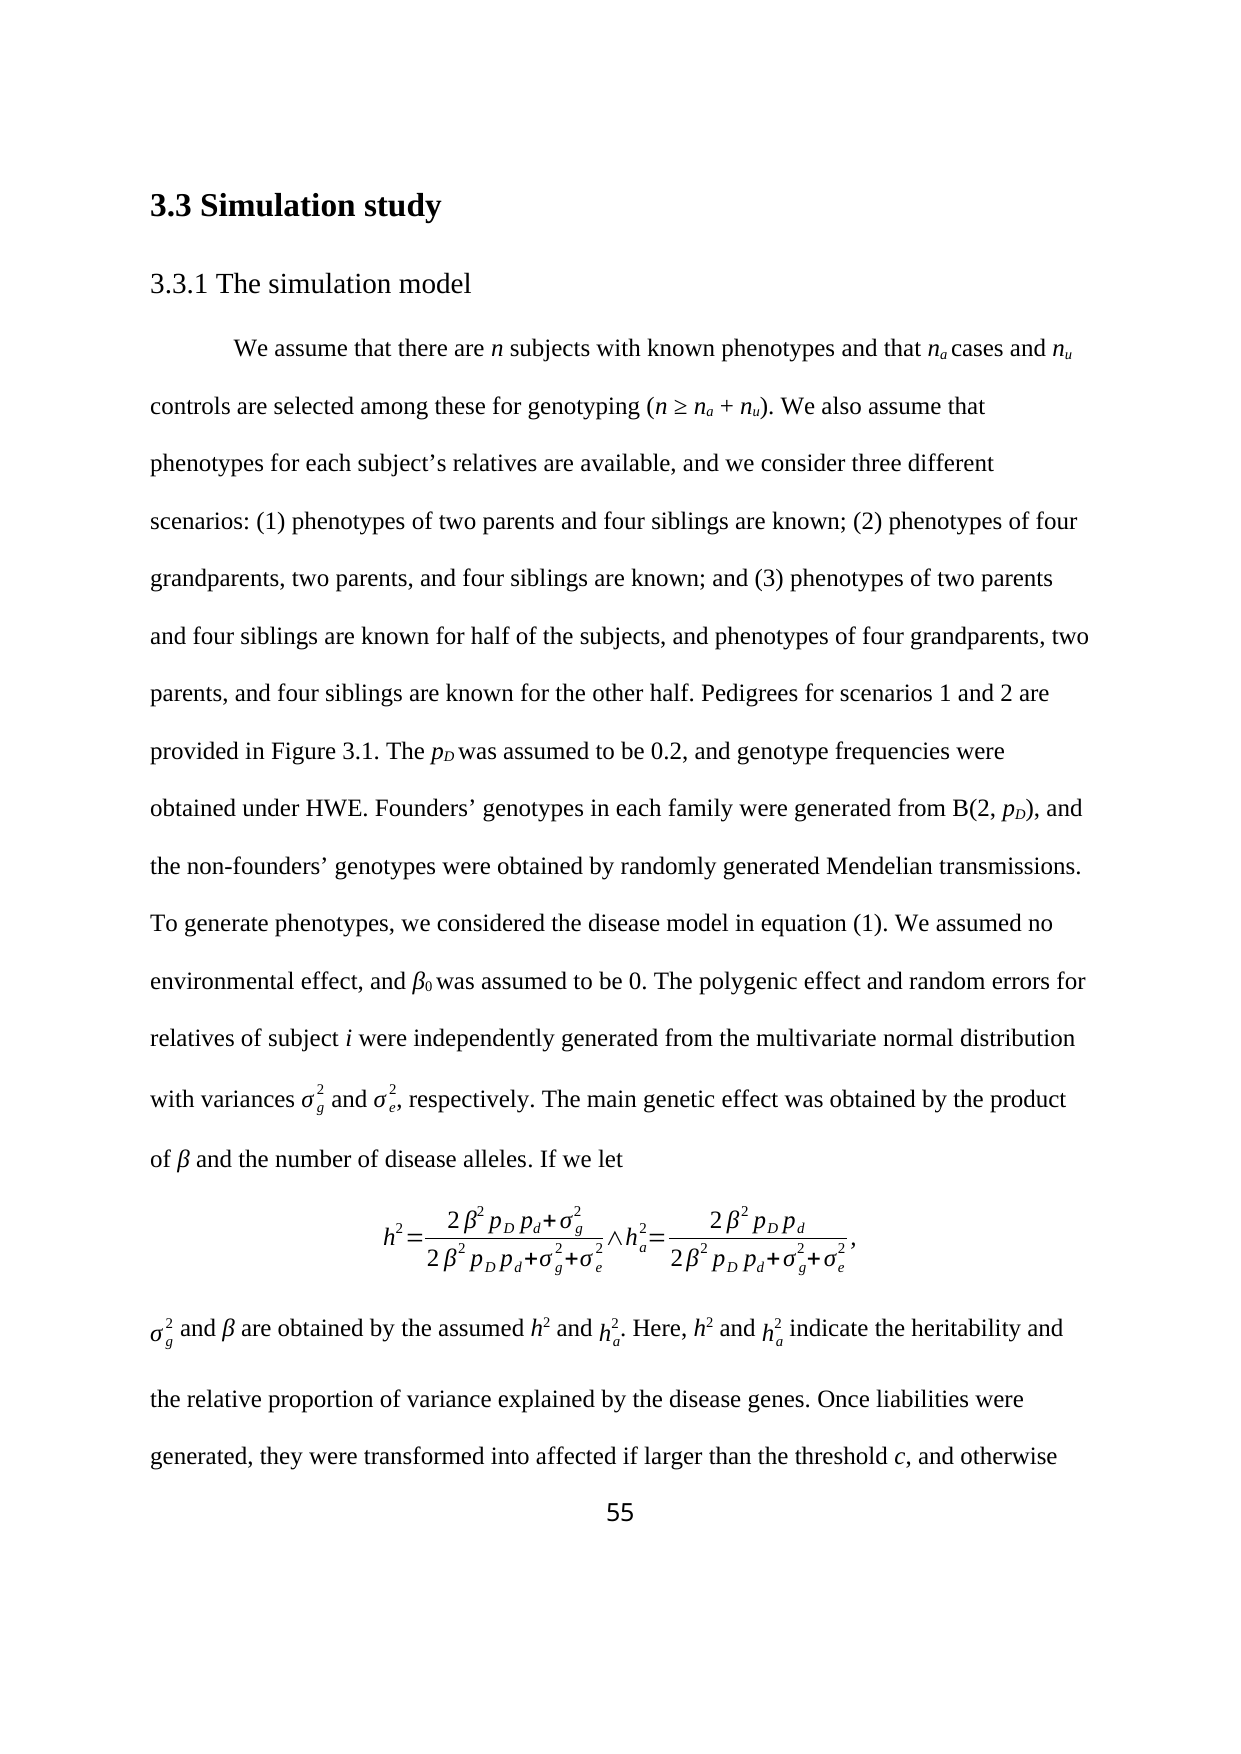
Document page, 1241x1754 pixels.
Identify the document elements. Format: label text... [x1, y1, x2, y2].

text We assume that there are n subjects with known phenotypes and that na cases and nu controls are selected among these for genotyping (n ≥ na + nu). We also assume that phenotypes for each subject’s relatives are available, and we consider three different scenarios: (1) phenotypes of two parents and four siblings are known; (2) phenotypes of four grandparents, two parents, and four siblings are known; and (3) phenotypes of two parents and four siblings are known for half of the subjects, and phenotypes of four grandparents, two parents, and four siblings are known for the other half. Pedigrees for scenarios 1 and 2 are provided in Figure 3.1. The pD was assumed to be 0.2, and genotype frequencies were obtained under HWE. Founders’ genotypes in each family were generated from B(2, pD), and the non-founders’ genotypes were obtained by randomly generated Mendelian transmissions. To generate phenotypes, we considered the disease model in equation (1). We assumed no environmental effect, and β0 was assumed to be 0. The polygenic effect and random errors for relatives of subject i were independently generated from the multivariate normal distribution with variances and , respectively. The main genetic effect was obtained by the product of β and the number of disease alleles. If we let [150, 333, 1090, 1173]
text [150, 1309, 1090, 1470]
subtitle 3.3.1 The simulation model [150, 266, 1090, 300]
subtitle 3.3 Simulation study [150, 186, 1090, 224]
